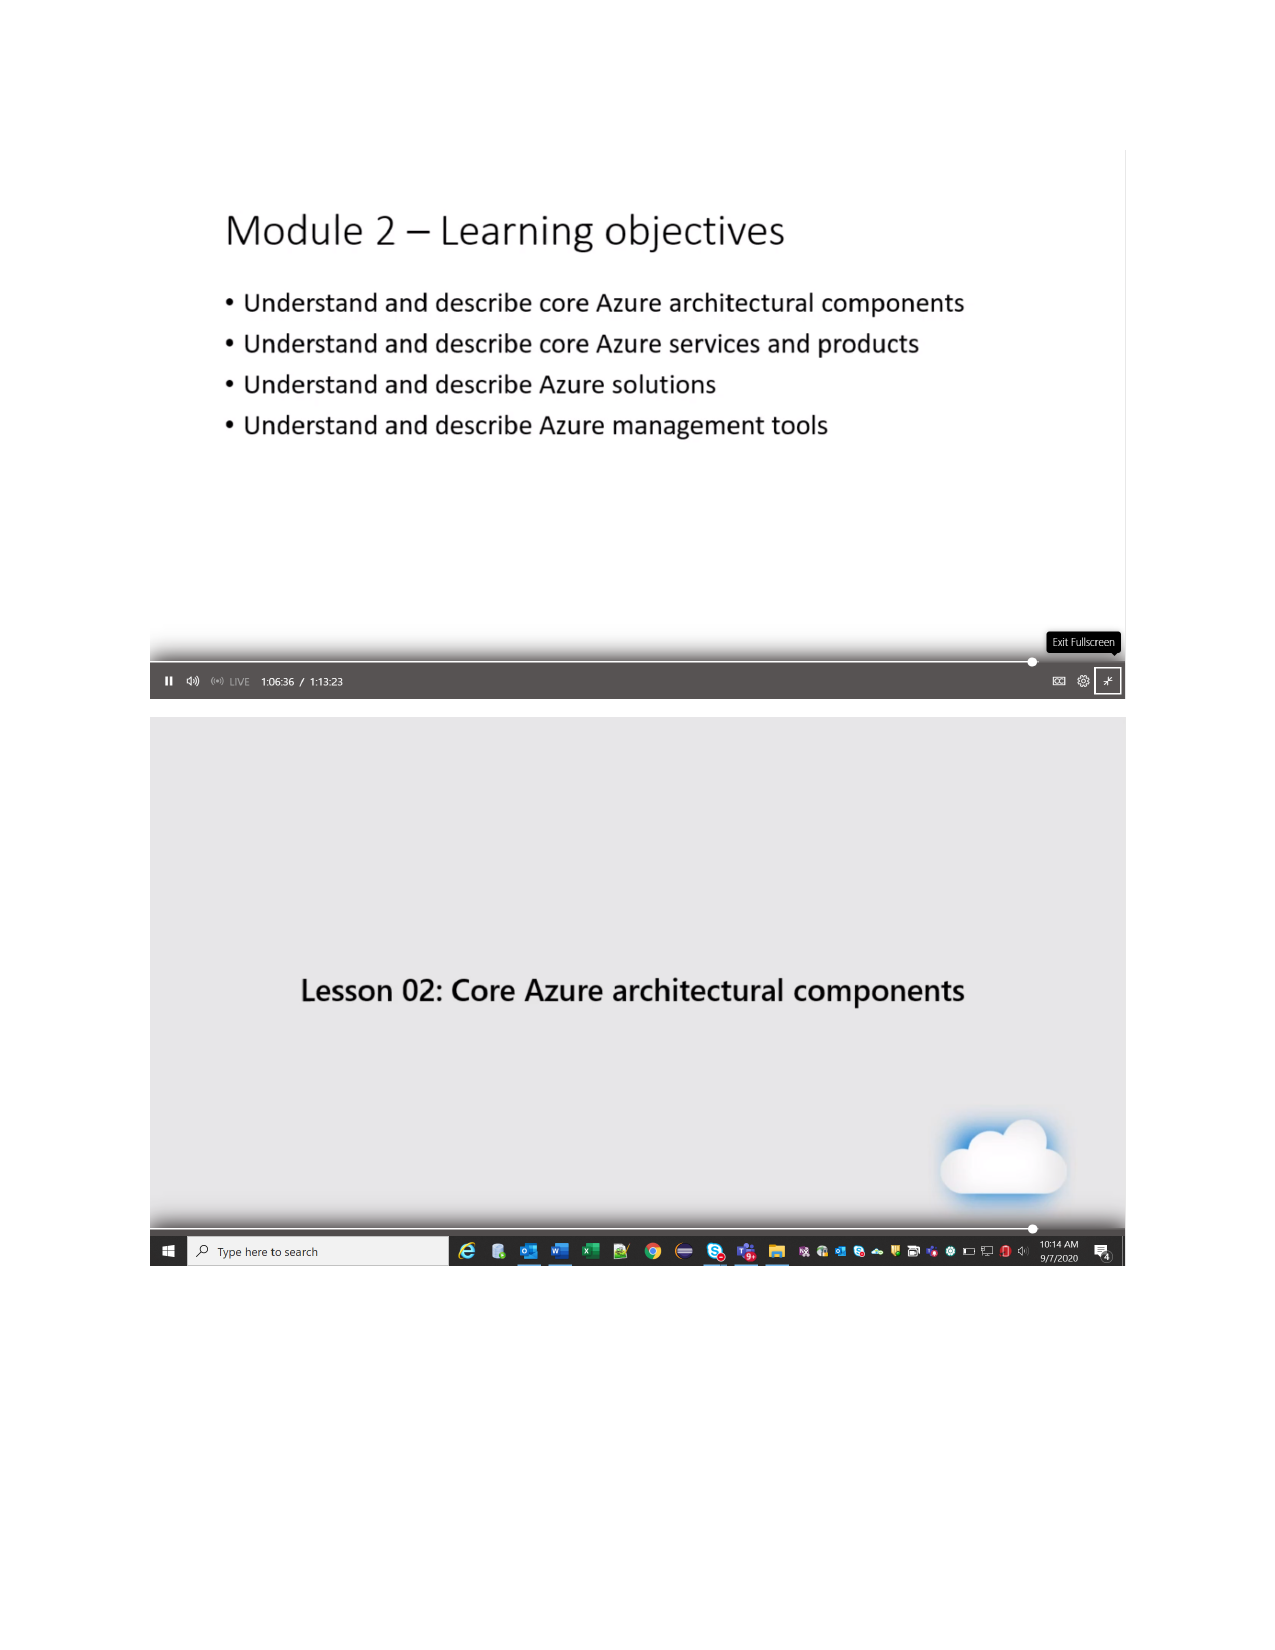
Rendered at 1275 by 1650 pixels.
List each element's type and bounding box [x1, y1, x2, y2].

picture [150, 150, 1125, 699]
picture [150, 717, 1125, 1266]
